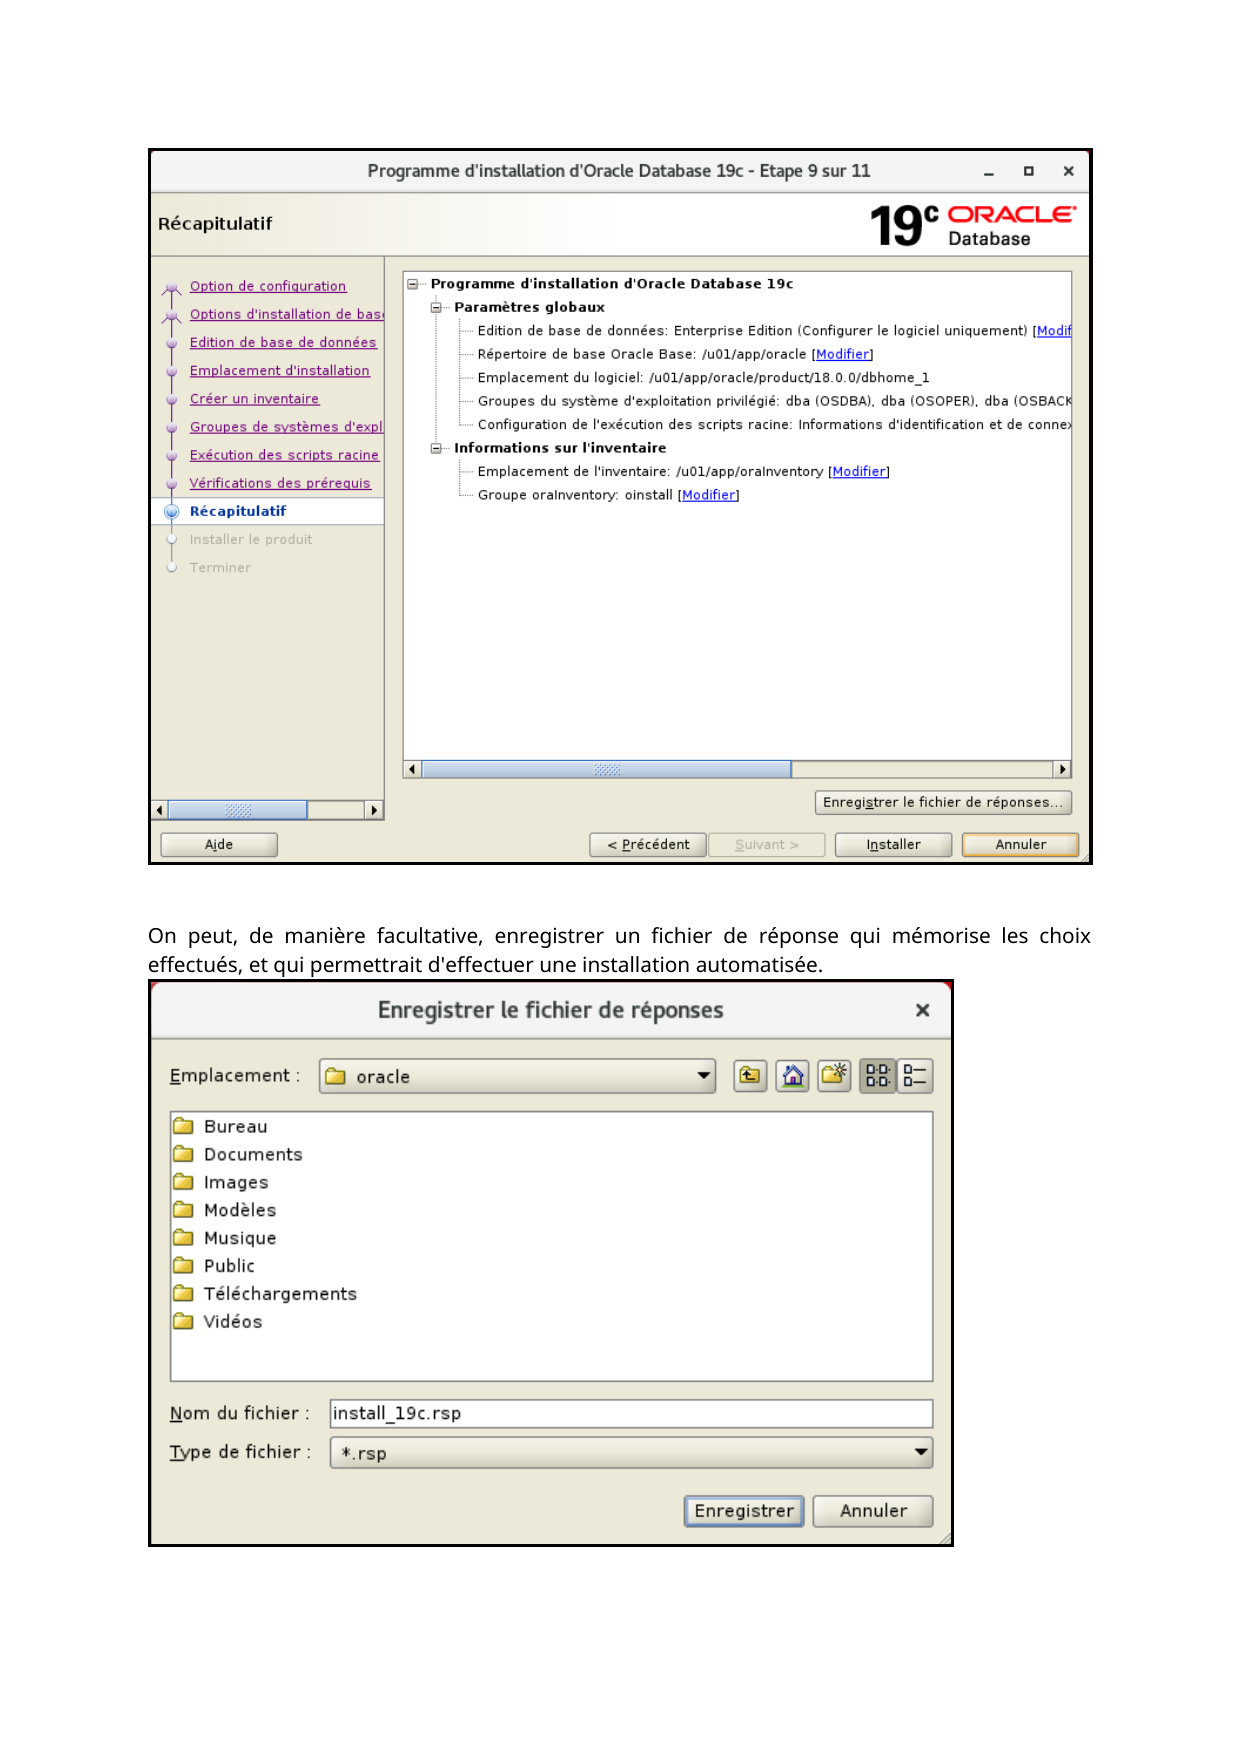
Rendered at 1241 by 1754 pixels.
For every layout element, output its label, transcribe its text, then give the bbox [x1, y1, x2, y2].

picture [151, 151, 1089, 862]
picture [151, 982, 951, 1544]
text On peut, de manière facultative, enregistrer un fichier de réponse qui mémorise les choix effectués, et qui permettrait d'effectuer une installation automatisée. [148, 922, 1093, 978]
